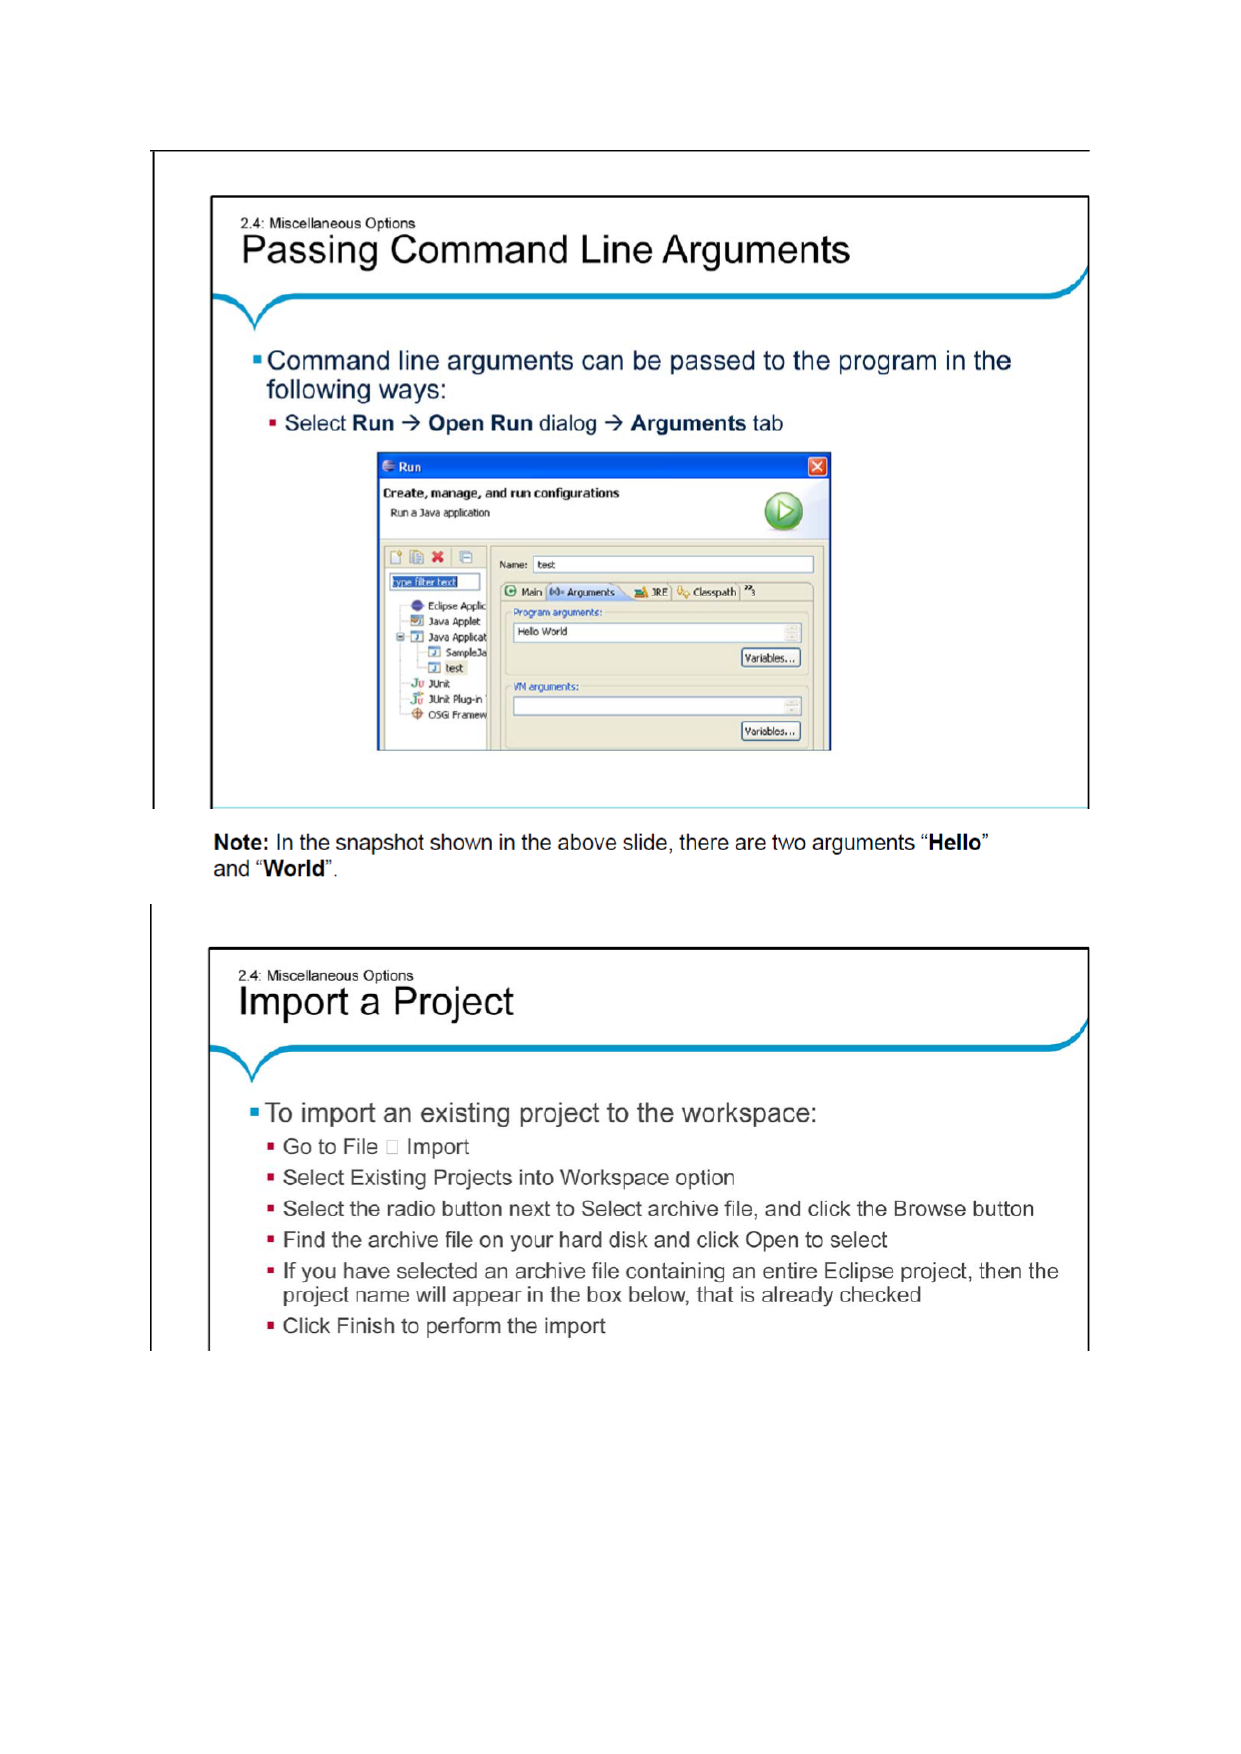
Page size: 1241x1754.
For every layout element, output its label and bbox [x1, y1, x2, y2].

picture [150, 904, 1090, 1351]
picture [150, 150, 1090, 809]
picture [150, 811, 1090, 903]
